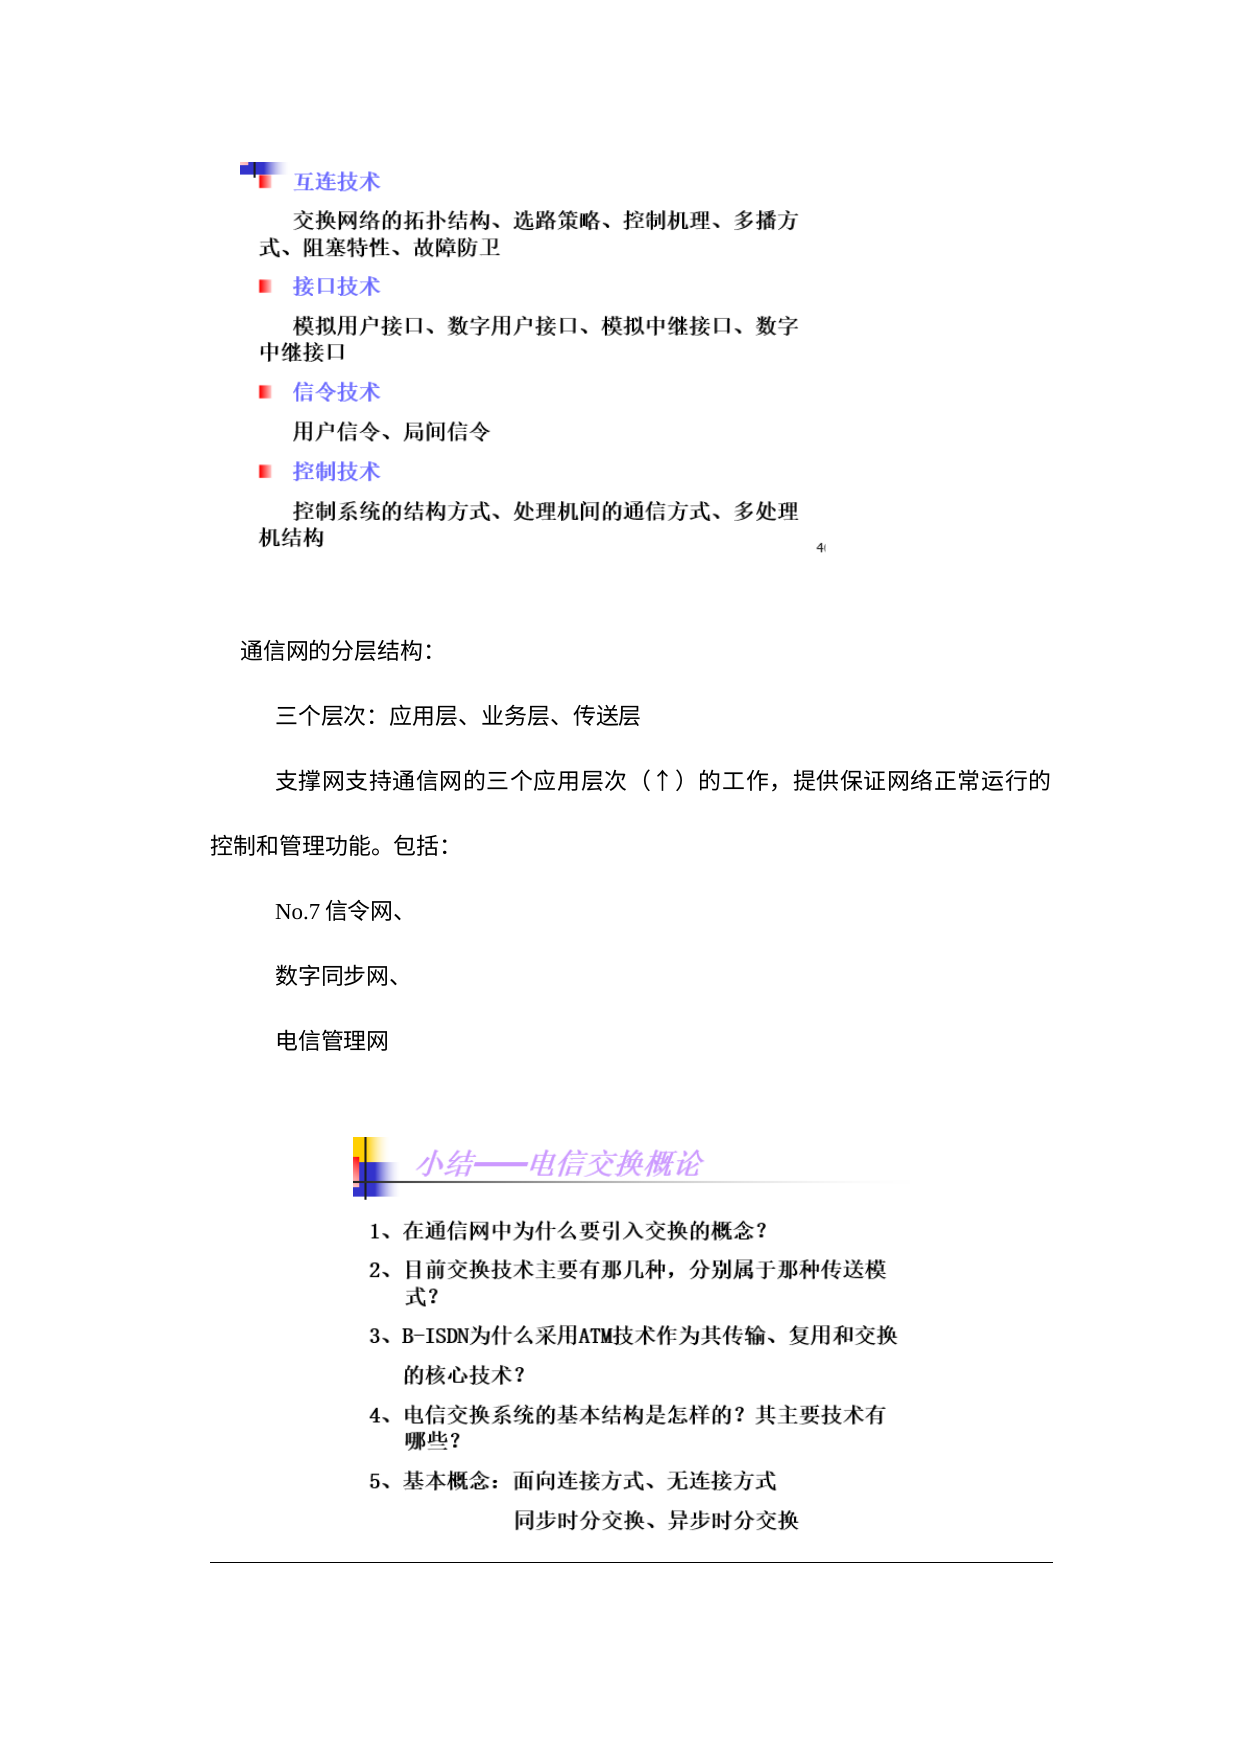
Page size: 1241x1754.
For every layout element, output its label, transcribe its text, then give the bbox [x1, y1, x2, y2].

text 通信网的分层结构： [210, 617, 1053, 682]
text 支撑网支持通信网的三个应用层次（↑）的工作，提供保证网络正常运行的控制和管理功能。包括： [210, 747, 1053, 877]
text 三个层次：应用层、业务层、传送层 [210, 682, 1053, 747]
text No.7信令网、 [210, 877, 1053, 942]
picture [353, 1137, 940, 1549]
picture [240, 162, 826, 567]
text 电信管理网 [210, 1007, 1053, 1072]
text 数字同步网、 [210, 942, 1053, 1007]
